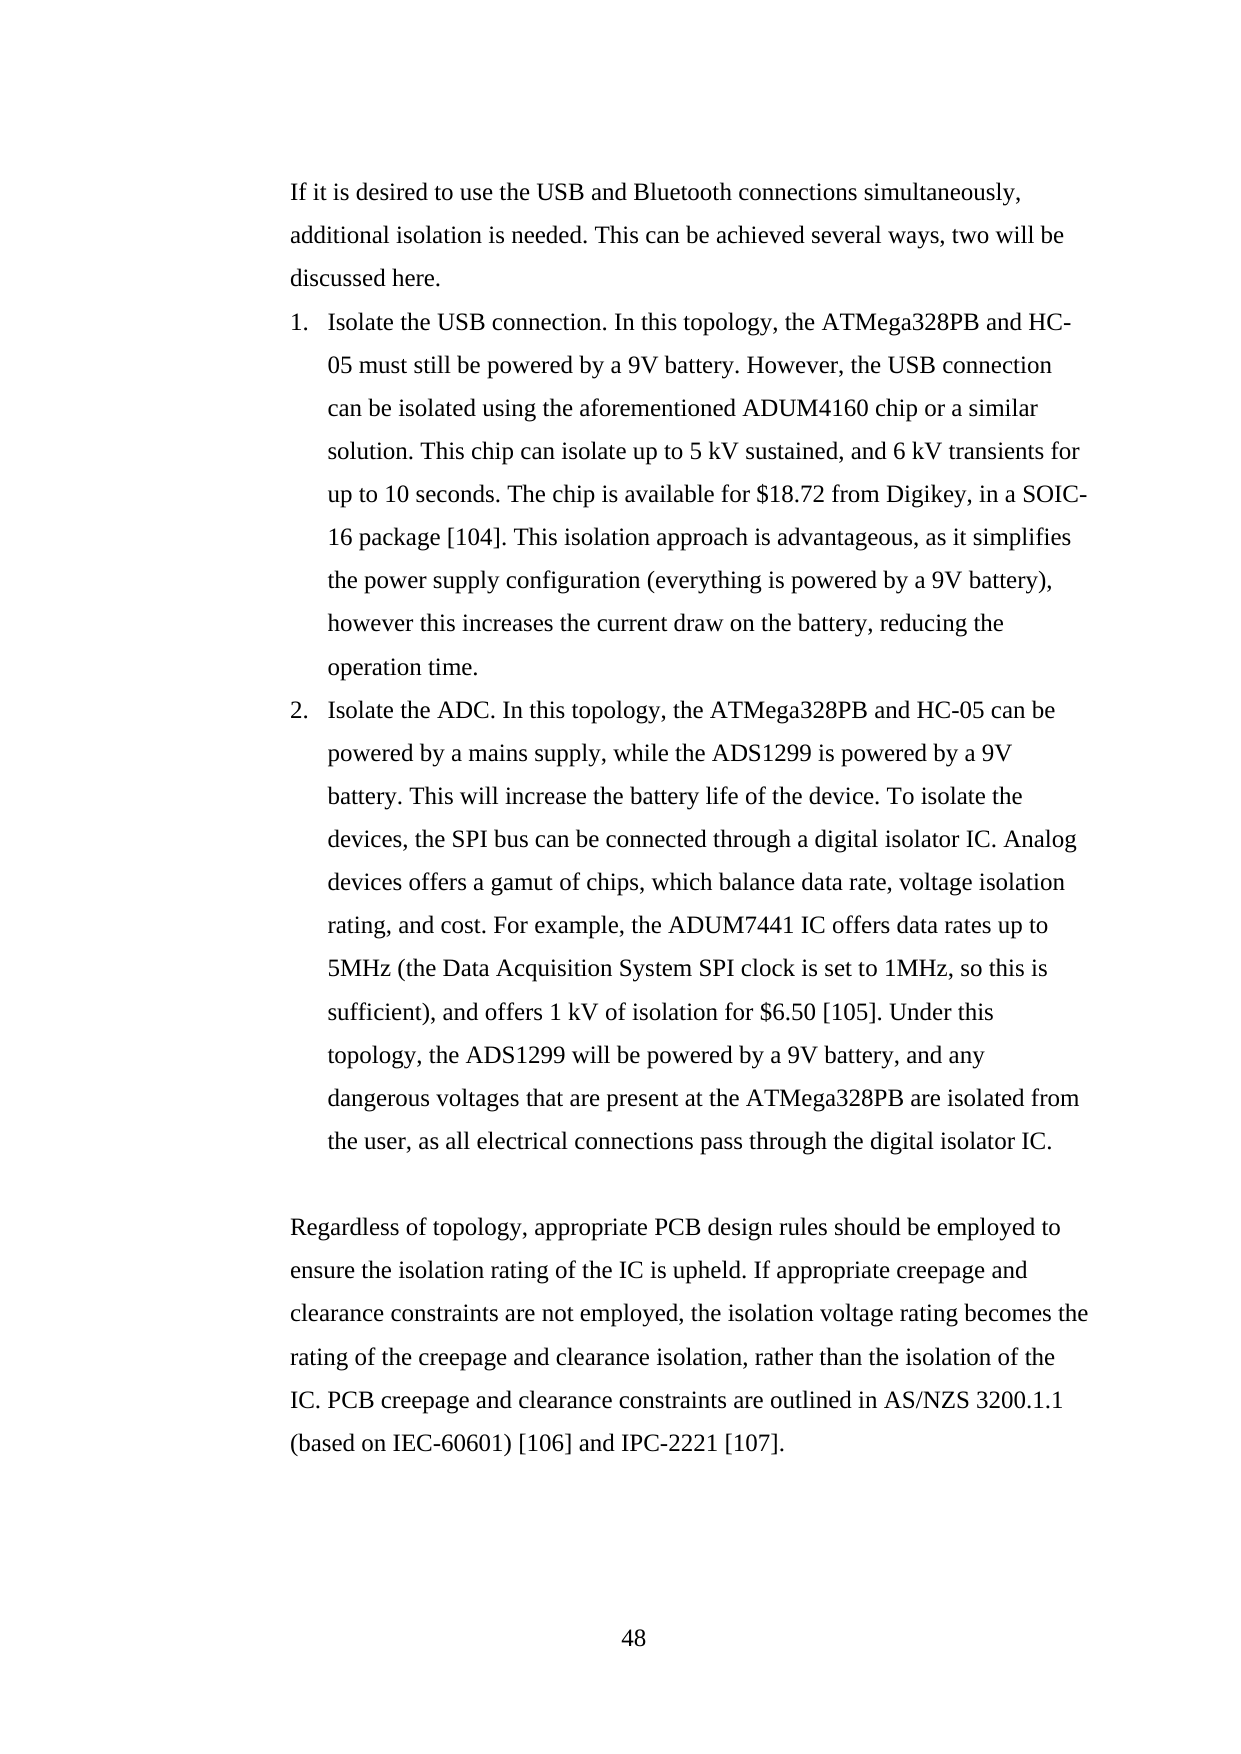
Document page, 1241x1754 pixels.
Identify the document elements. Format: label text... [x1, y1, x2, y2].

list Isolate the USB connection. In this topology, the ATMega328PB and HC-05 must still be powered by a 9V battery. However, the USB connection can be isolated using the aforementioned ADUM4160 chip or a similar solution. This chip can isolate up to 5 kV sustained, and 6 kV transients for up to 10 seconds. The chip is available for $18.72 from Digikey, in a SOIC-16 package [104]. This isolation approach is advantageous, as it simplifies the power supply configuration (everything is powered by a 9V battery), however this increases the current draw on the battery, reducing the operation time. [290, 307, 1090, 680]
text Regardless of topology, appropriate PCB design rules should be employed to ensure the isolation rating of the IC is upheld. If appropriate creepage and clearance constraints are not employed, the isolation voltage rating becomes the rating of the creepage and clearance isolation, rather than the isolation of the IC. PCB creepage and clearance constraints are outlined in AS/NZS 3200.1.1 (based on IEC-60601) [106] and IPC-2221 [107]. [290, 1212, 1090, 1457]
list Isolate the ADC. In this topology, the ATMega328PB and HC-05 can be powered by a mains supply, while the ADS1299 is powered by a 9V battery. This will increase the battery life of the device. To isolate the devices, the SPI bus can be connected through a digital isolator IC. Analog devices offers a gamut of chips, which balance data rate, voltage isolation rating, and cost. For example, the ADUM7441 IC offers data rates up to 5MHz (the Data Acquisition System SPI clock is set to 1MHz, so this is sufficient), and offers 1 kV of isolation for $6.50 [105]. Under this topology, the ADS1299 will be powered by a 9V battery, and any dangerous voltages that are present at the ATMega328PB are isolated from the user, as all electrical connections pass through the digital isolator IC. [290, 695, 1090, 1155]
text If it is desired to use the USB and Bluetooth connections simultaneously, additional isolation is needed. This can be achieved several ways, two will be discussed here. [290, 177, 1090, 292]
